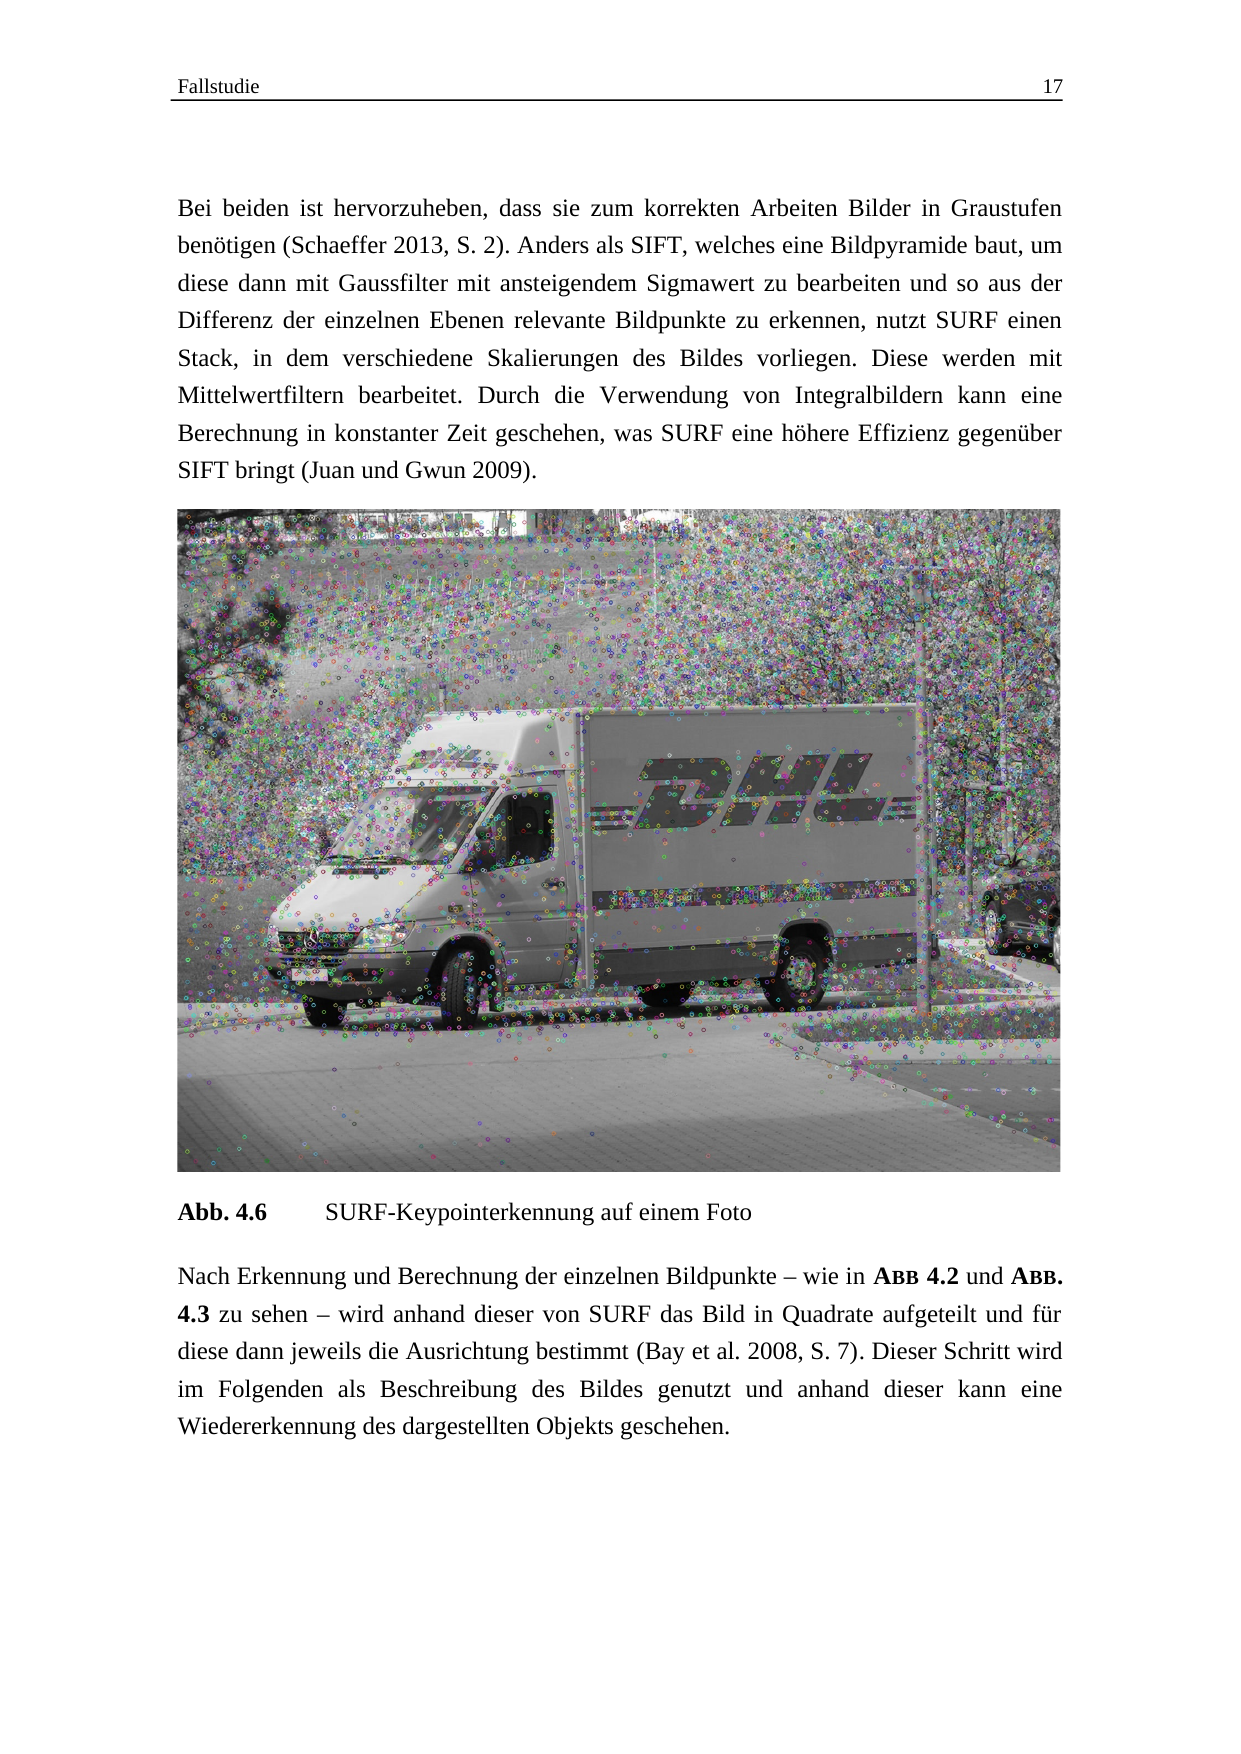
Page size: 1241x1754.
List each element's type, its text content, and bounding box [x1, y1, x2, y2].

text Nach Erkennung und Berechnung der einzelnen Bildpunkte – wie in Abb 4.2 und Abb. 4.3 zu sehen – wird anhand dieser von SURF das Bild in Quadrate aufgeteilt und für diese dann jeweils die Ausrichtung bestimmt (Bay et al. 2008, S. 7). Dieser Schritt wird im Folgenden als Beschreibung des Bildes genutzt und anhand dieser kann eine Wiedererkennung des dargestellten Objekts geschehen. [177, 1252, 1063, 1440]
text Bei beiden ist hervorzuheben, dass sie zum korrekten Arbeiten Bilder in Graustufen benötigen (Schaeffer 2013, S. 2). Anders als SIFT, welches eine Bildpyramide baut, um diese dann mit Gaussfilter mit ansteigendem Sigmawert zu bearbeiten und so aus der Differenz der einzelnen Ebenen relevante Bildpunkte zu erkennen, nutzt SURF einen Stack, in dem verschiedene Skalierungen des Bildes vorliegen. Diese werden mit Mittelwertfiltern bearbeitet. Durch die Verwendung von Integralbildern kann eine Berechnung in konstanter Zeit geschehen, was SURF eine höhere Effizienz gegenüber SIFT bringt (Juan und Gwun 2009). [177, 184, 1063, 484]
picture [177, 509, 1061, 1172]
